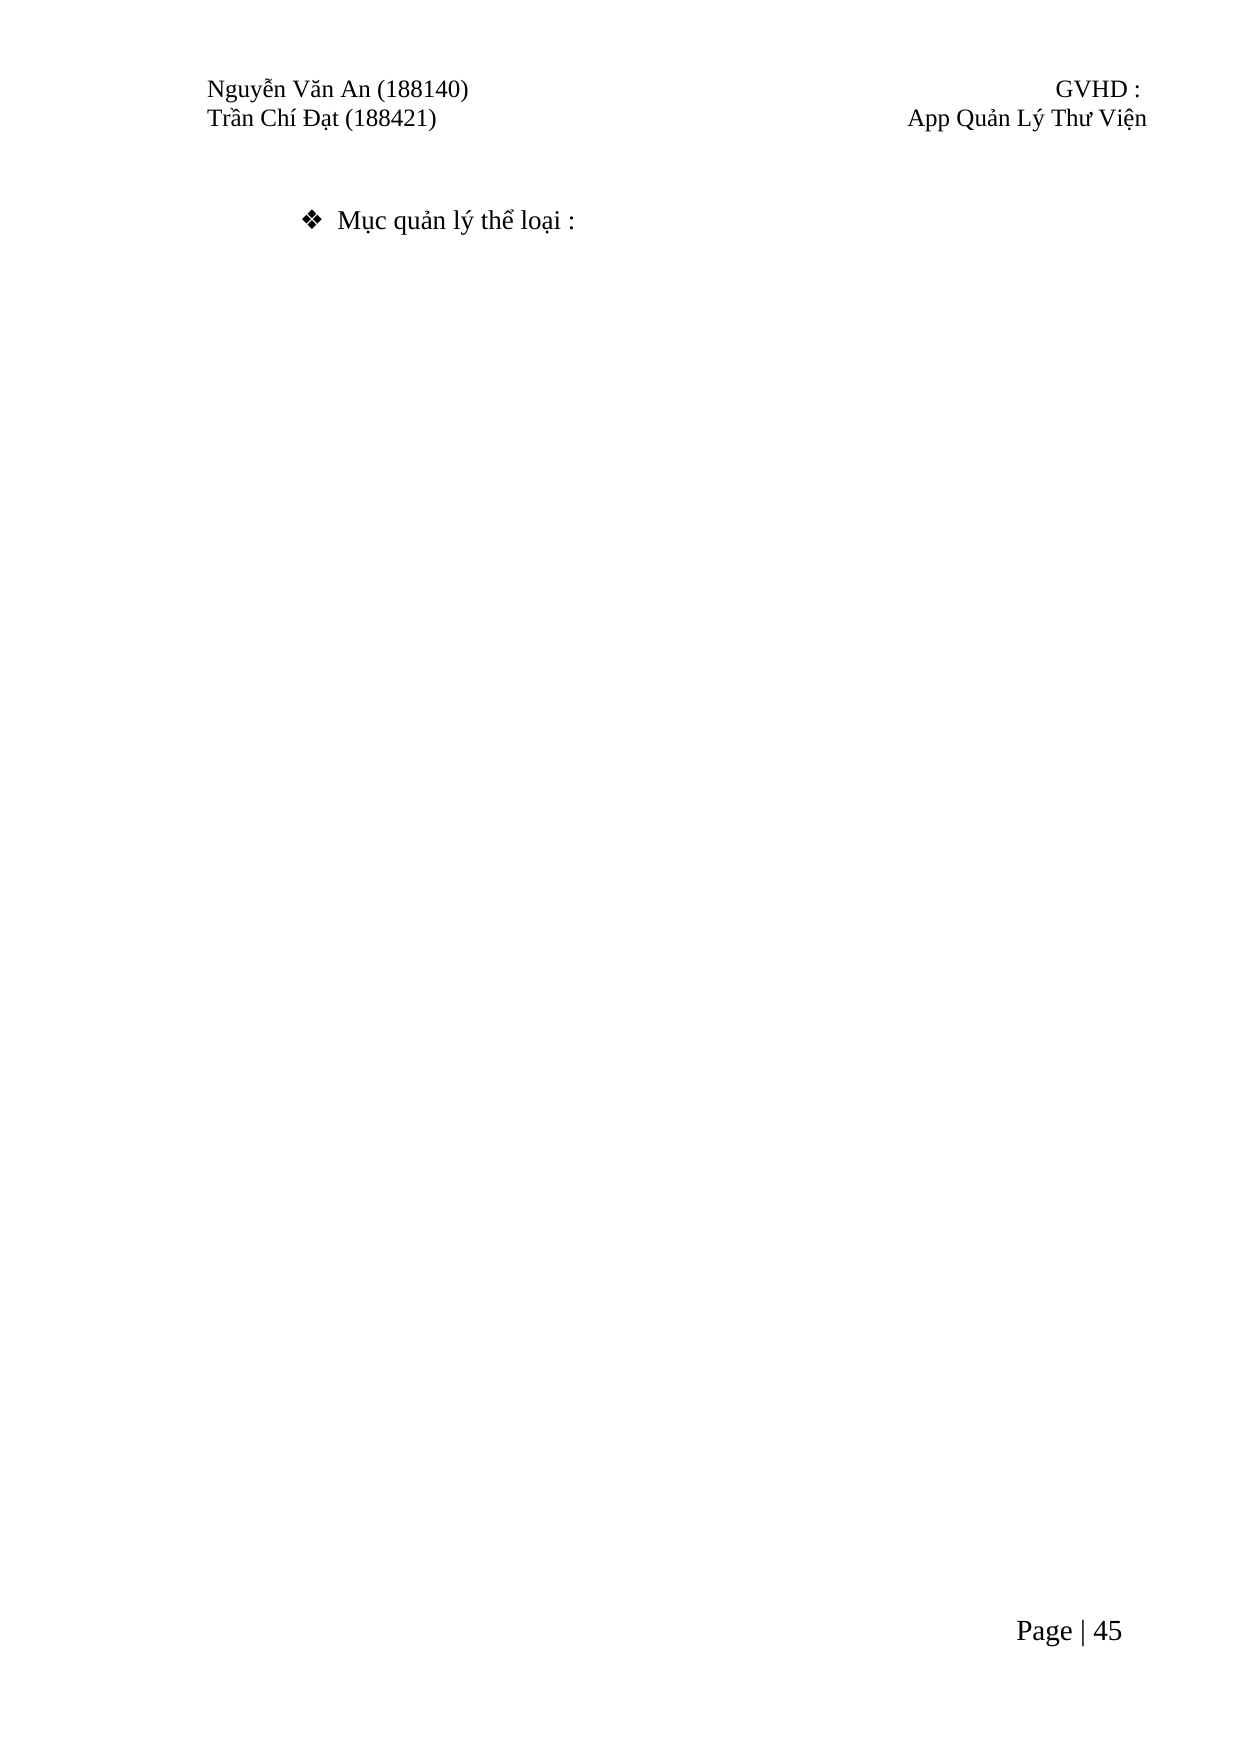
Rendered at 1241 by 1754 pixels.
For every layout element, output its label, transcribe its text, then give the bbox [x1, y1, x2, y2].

list Mục quản lý thể loại : [299, 190, 1122, 245]
